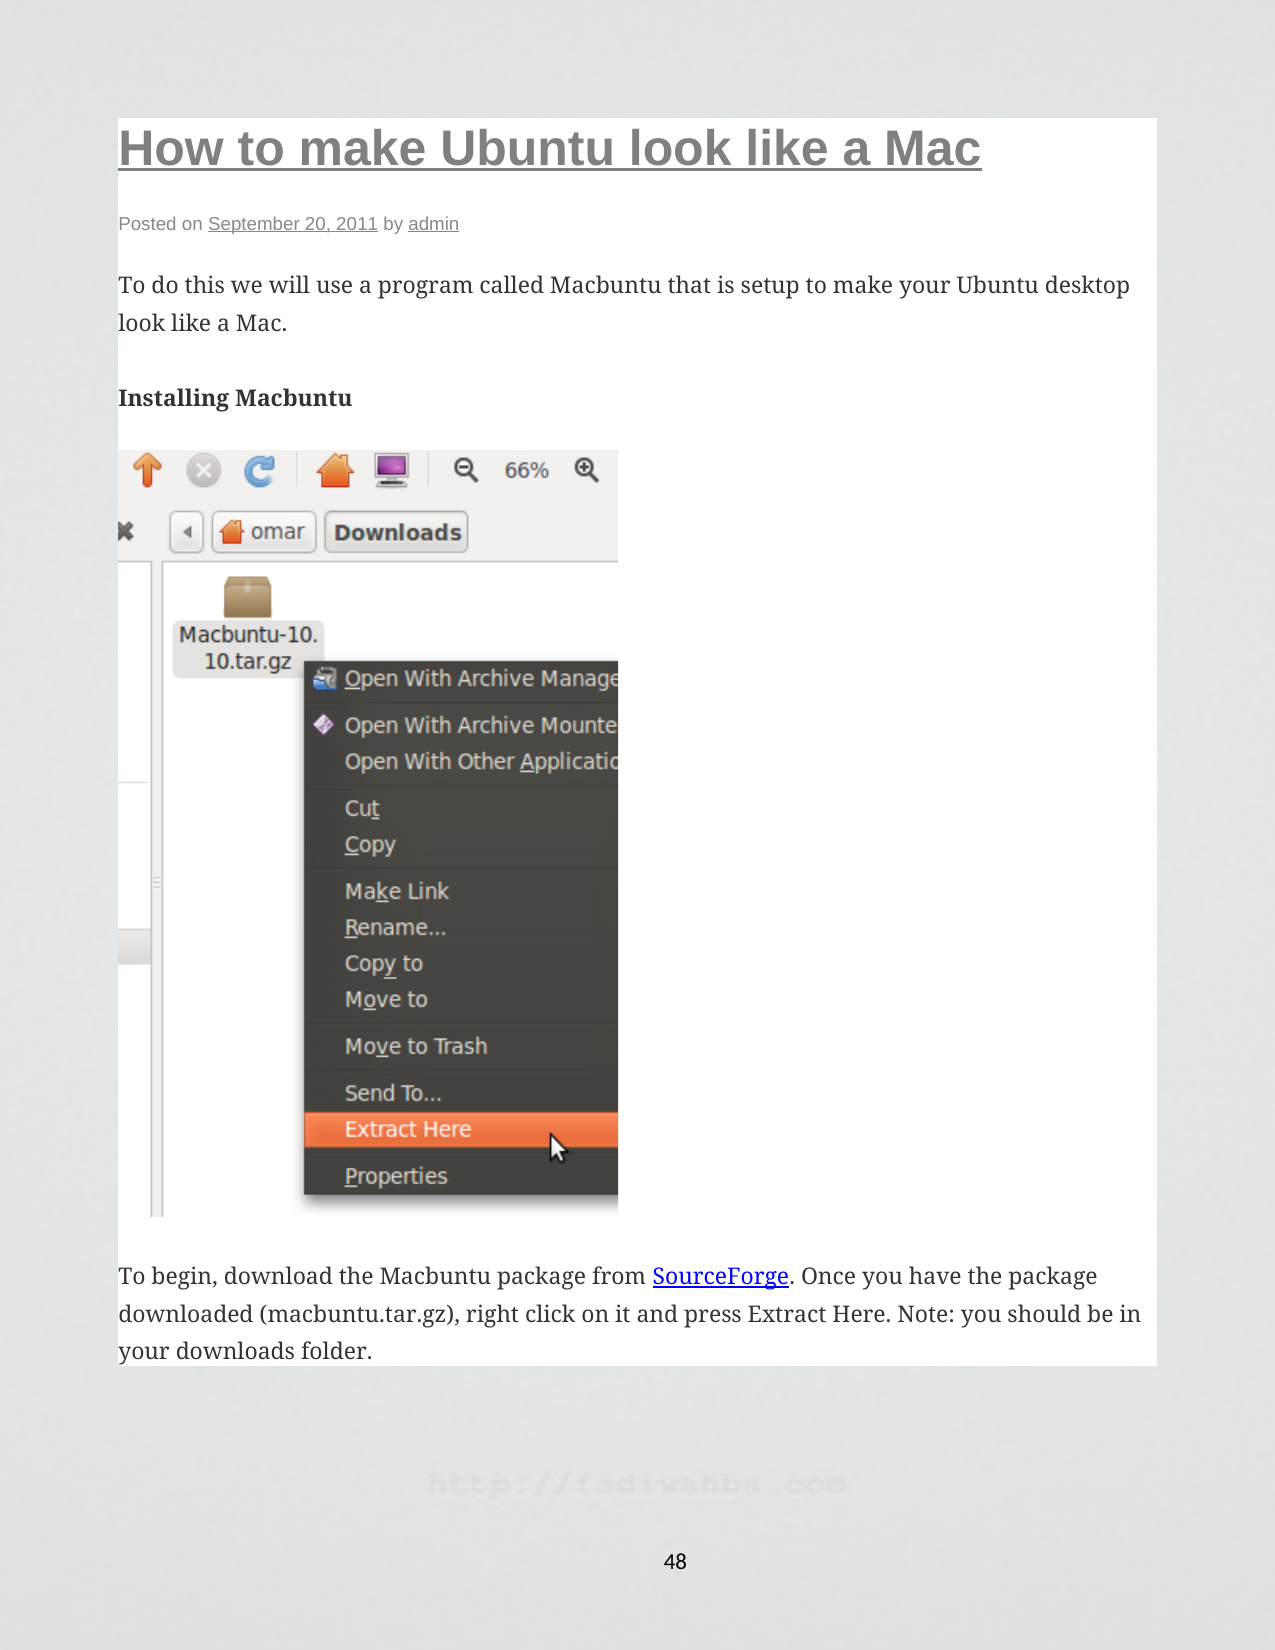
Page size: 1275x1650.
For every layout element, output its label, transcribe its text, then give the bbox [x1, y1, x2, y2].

text To begin, download the Macbuntu package from SourceForge. Once you have the package downloaded (macbuntu.tar.gz), right click on it and press Extract Here. Note: you should be in your downloads folder. [118, 1254, 1157, 1366]
text How to make Ubuntu look like a Mac [118, 118, 1157, 176]
text To do this we will use a program called Macbuntu that is setup to make your Ubuntu desktop look like a Mac. [118, 263, 1157, 338]
picture [118, 450, 619, 1217]
text Posted on September 20, 2011 by admin [118, 196, 1157, 234]
text Installing Macbuntu [118, 376, 1157, 413]
